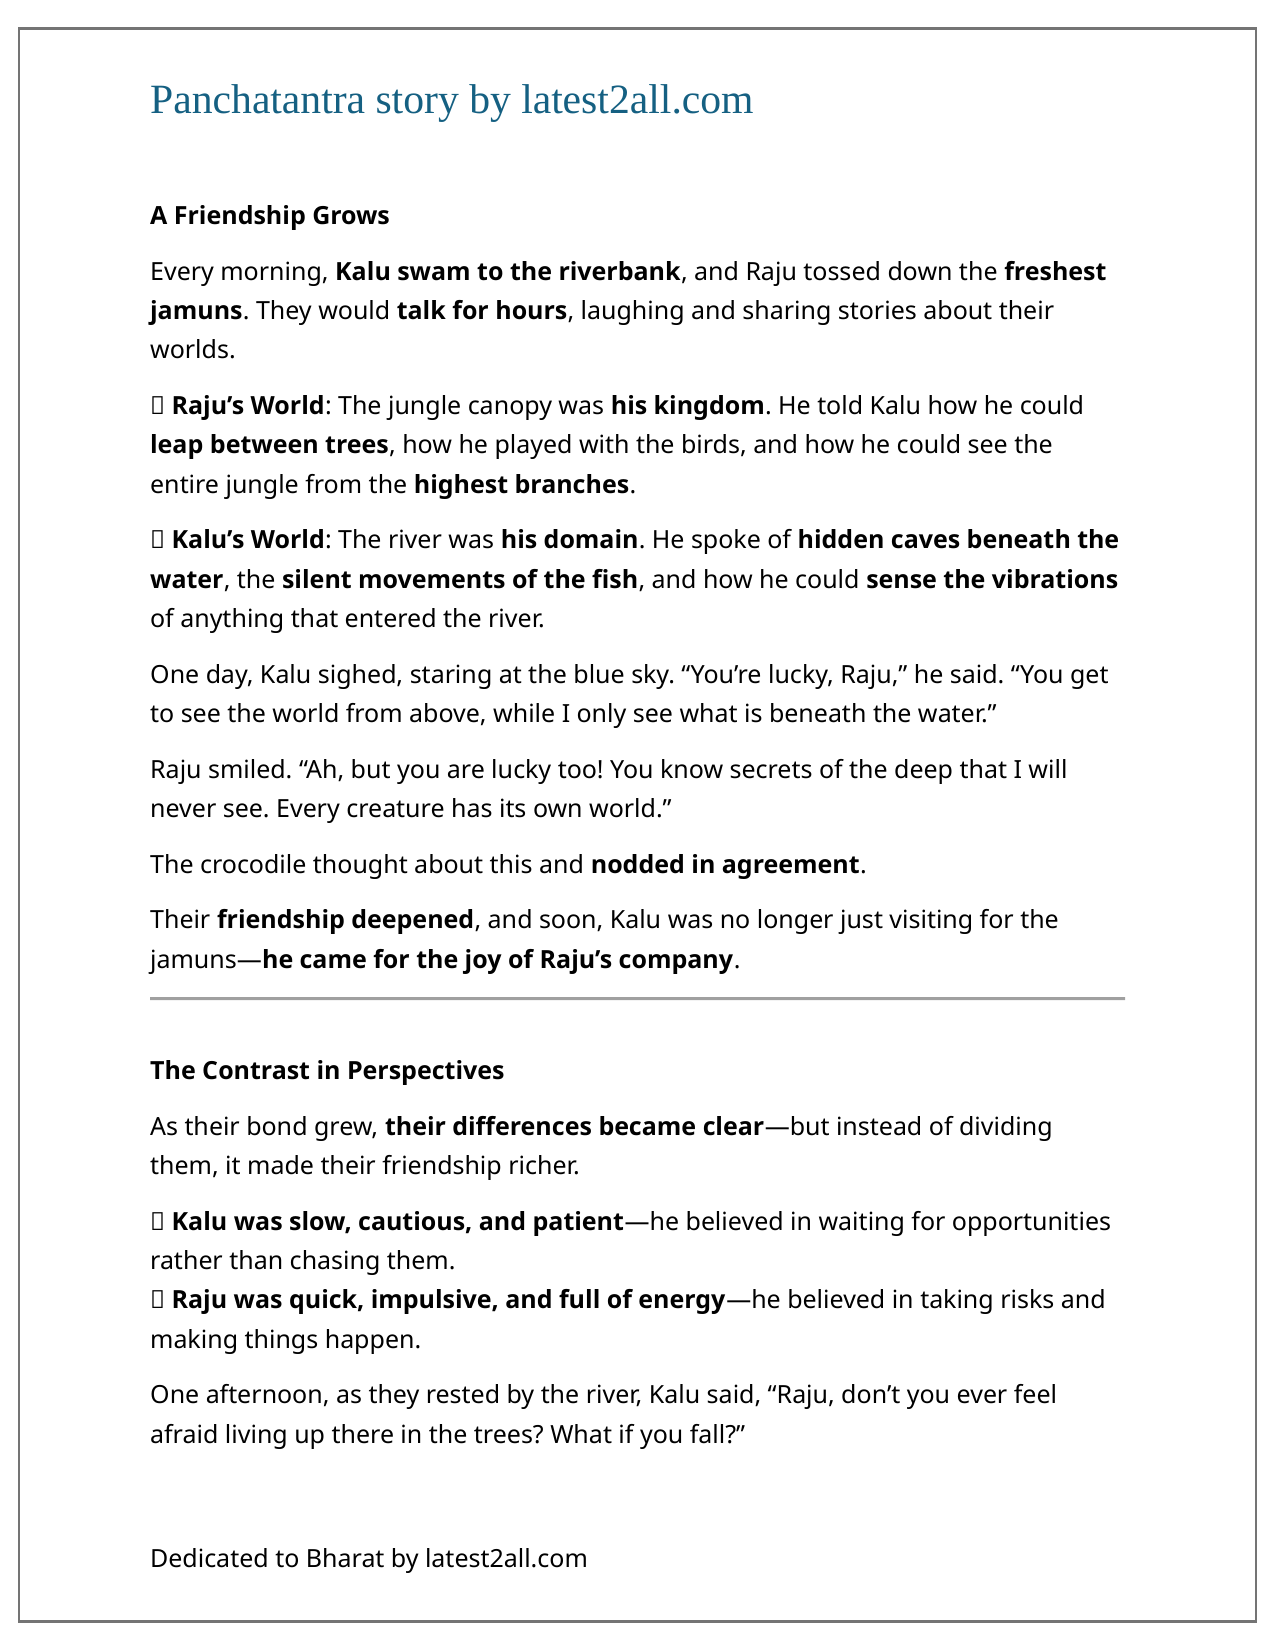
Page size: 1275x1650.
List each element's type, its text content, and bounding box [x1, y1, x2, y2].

text Their friendship deepened, and soon, Kalu was no longer just visiting for the jamuns—he came for the joy of Raju’s company. [150, 902, 1125, 975]
text 🌿 Raju’s World: The jungle canopy was his kingdom. He told Kalu how he could leap between trees, how he played with the birds, and how he could see the entire jungle from the highest branches. [150, 388, 1125, 500]
text 🌊 Kalu’s World: The river was his domain. He spoke of hidden caves beneath the water, the silent movements of the fish, and how he could sense the vibrations of anything that entered the river. [150, 522, 1125, 634]
text One day, Kalu sighed, staring at the blue sky. “You’re lucky, Raju,” he said. “You get to see the world from above, while I only see what is beneath the water.” [150, 656, 1125, 729]
text Every morning, Kalu swam to the riverbank, and Raju tossed down the freshest jamuns. They would talk for hours, laughing and sharing stories about their worlds. [150, 254, 1125, 366]
text Raju smiled. “Ah, but you are lucky too! You know secrets of the deep that I will never see. Every creature has its own world.” [150, 751, 1125, 824]
text 🦴 Kalu was slow, cautious, and patient—he believed in waiting for opportunities rather than chasing them. 🐒 Raju was quick, impulsive, and full of energy—he believed in taking risks and making things happen. [150, 1204, 1125, 1355]
text As their bond grew, their differences became clear—but instead of dividing them, it made their friendship richer. [150, 1109, 1125, 1182]
text A Friendship Grows [150, 198, 1125, 232]
text One afternoon, as they rested by the river, Kalu said, “Raju, don’t you ever feel afraid living up there in the trees? What if you fall?” [150, 1377, 1125, 1450]
text The crocodile thought about this and nodded in agreement. [150, 846, 1125, 880]
text The Contrast in Perspectives [150, 1053, 1125, 1087]
